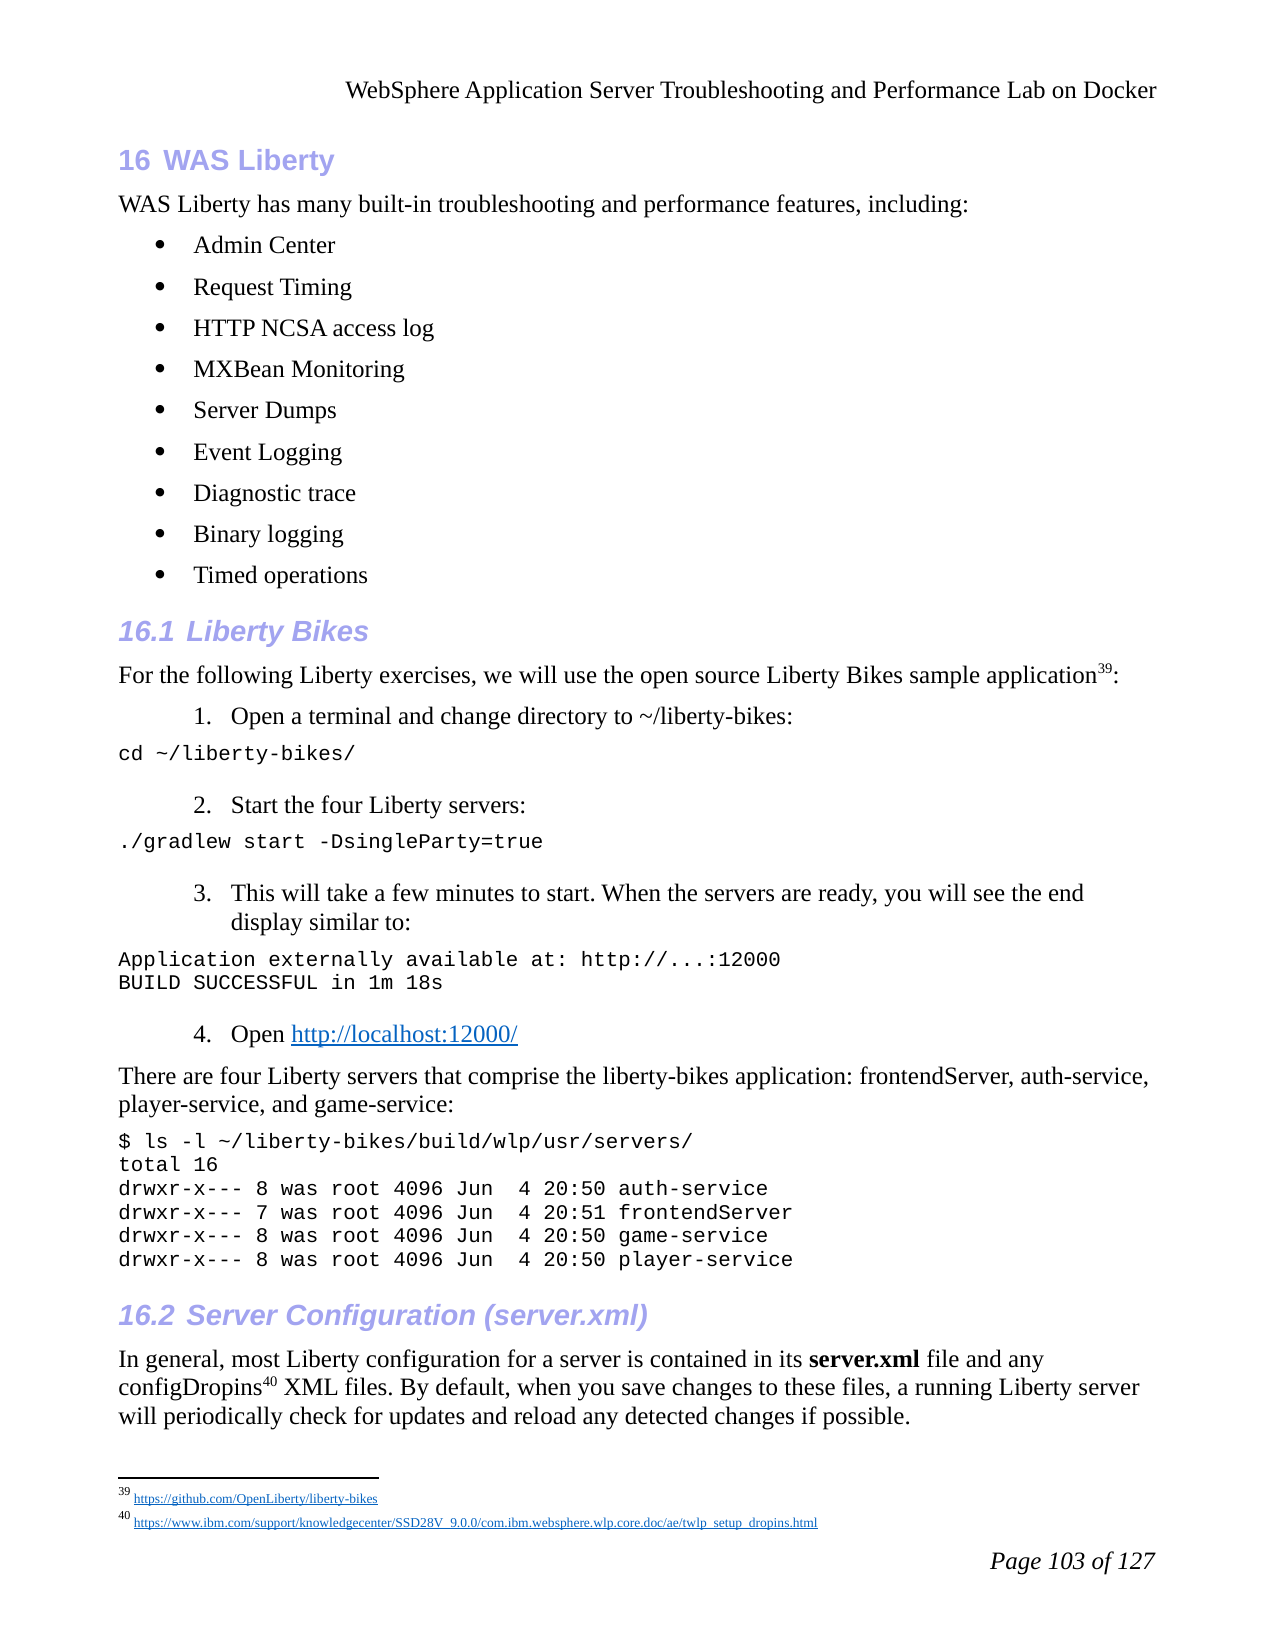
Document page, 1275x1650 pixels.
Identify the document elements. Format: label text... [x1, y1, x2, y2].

list This will take a few minutes to start. When the servers are ready, you will see the end display similar to: [193, 878, 1157, 936]
text BUILD SUCCESSFUL in 1m 18s [118, 972, 1157, 1019]
text total 16 [118, 1154, 1157, 1178]
text drwxr-x--- 8 was root 4096 Jun 4 20:50 game-service [118, 1225, 1157, 1249]
subtitle Liberty Bikes [118, 614, 1157, 648]
list Open a terminal and change directory to ~/liberty-bikes: [193, 701, 1157, 730]
text drwxr-x--- 8 was root 4096 Jun 4 20:50 player-service [118, 1249, 1157, 1273]
list Start the four Liberty servers: [193, 790, 1157, 819]
text Application externally available at: http://...:12000 [118, 948, 1157, 972]
list MXBean Monitoring [156, 354, 1157, 383]
text ./gradlew start -DsingleParty=true [118, 831, 1157, 878]
text cd ~/liberty-bikes/ [118, 743, 1157, 790]
list Admin Center [156, 230, 1157, 259]
text WAS Liberty has many built-in troubleshooting and performance features, including: [118, 189, 1157, 218]
text In general, most Liberty configuration for a server is contained in its server.xml file and any configDropins XML files. By default, when you save changes to these files, a running Liberty server will periodically check for updates and reload any detected changes if possible. [118, 1344, 1157, 1430]
text There are four Liberty servers that comprise the liberty-bikes application: frontendServer, auth-service, player-service, and game-service: [118, 1061, 1157, 1118]
list Binary logging [156, 519, 1157, 548]
list Diagnostic trace [156, 478, 1157, 507]
list Request Timing [156, 272, 1157, 300]
list Open http://localhost:12000/ [193, 1019, 1157, 1048]
text drwxr-x--- 8 was root 4096 Jun 4 20:50 auth-service [118, 1178, 1157, 1202]
text $ ls -l ~/liberty-bikes/build/wlp/usr/servers/ [118, 1131, 1157, 1154]
list Timed operations [156, 560, 1157, 589]
list Server Dumps [156, 395, 1157, 424]
subtitle Server Configuration (server.xml) [118, 1298, 1157, 1331]
list HTTP NCSA access log [156, 313, 1157, 342]
text For the following Liberty exercises, we will use the open source Liberty Bikes sample application: [118, 660, 1157, 689]
subtitle WAS Liberty [118, 143, 1157, 177]
text drwxr-x--- 7 was root 4096 Jun 4 20:51 frontendServer [118, 1202, 1157, 1225]
list Event Logging [156, 437, 1157, 465]
